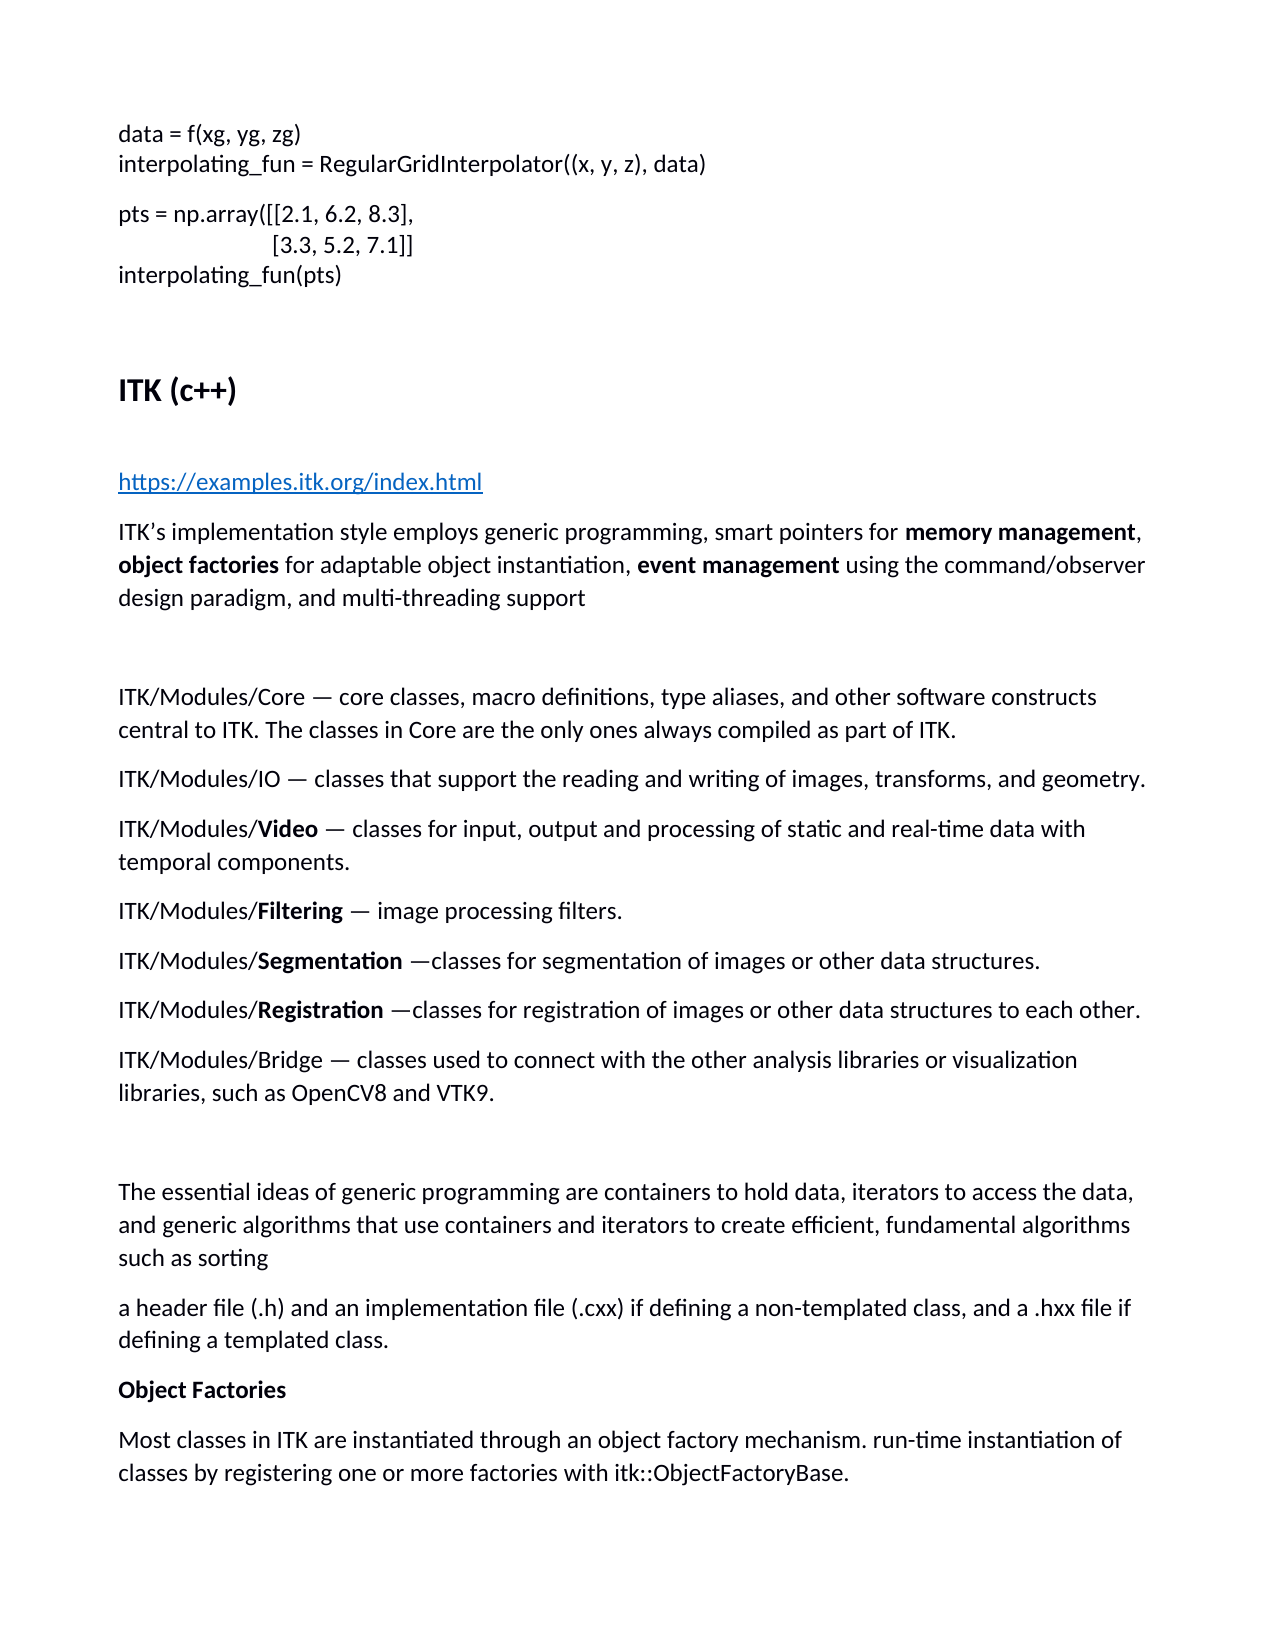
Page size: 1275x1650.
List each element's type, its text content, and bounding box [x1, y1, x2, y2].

text ITK/Modules/Registration —classes for registration of images or other data structures to each other. [118, 995, 1157, 1025]
text ITK/Modules/Filtering — image processing filters. [118, 896, 1157, 926]
text data = f(xg, yg, zg) [118, 118, 1157, 149]
text ITK’s implementation style employs generic programming, smart pointers for memory management, object factories for adaptable object instantiation, event management using the command/observer design paradigm, and multi-threading support [118, 516, 1157, 612]
text ITK/Modules/Segmentation —classes for segmentation of images or other data structures. [118, 945, 1157, 976]
text ITK/Modules/IO — classes that support the reading and writing of images, transforms, and geometry. [118, 763, 1157, 794]
text Most classes in ITK are instantiated through an object factory mechanism. run-time instantiation of classes by registering one or more factories with itk::ObjectFactoryBase. [118, 1424, 1157, 1487]
text ITK/Modules/Bridge — classes used to connect with the other analysis libraries or visualization libraries, such as OpenCV8 and VTK9. [118, 1044, 1157, 1108]
text [3.3, 5.2, 7.1]] [118, 229, 1157, 259]
text The essential ideas of generic programming are containers to hold data, iterators to access the data, and generic algorithms that use containers and iterators to create efficient, fundamental algorithms such as sorting [118, 1176, 1157, 1273]
text a header file (.h) and an implementation file (.cxx) if defining a non-templated class, and a .hxx file if defining a templated class. [118, 1292, 1157, 1355]
text ITK/Modules/Video — classes for input, output and processing of static and real-time data with temporal components. [118, 813, 1157, 876]
text ITK/Modules/Core — core classes, macro definitions, type aliases, and other software constructs central to ITK. The classes in Core are the only ones always compiled as part of ITK. [118, 681, 1157, 744]
subtitle ITK (c++) [118, 369, 1157, 409]
text https://examples.itk.org/index.html [118, 466, 1157, 497]
text interpolating_fun(pts) [118, 259, 1157, 290]
text interpolating_fun = RegularGridInterpolator((x, y, z), data) [118, 149, 1157, 179]
text Object Factories [118, 1374, 1157, 1405]
text pts = np.array([[2.1, 6.2, 8.3], [118, 198, 1157, 229]
